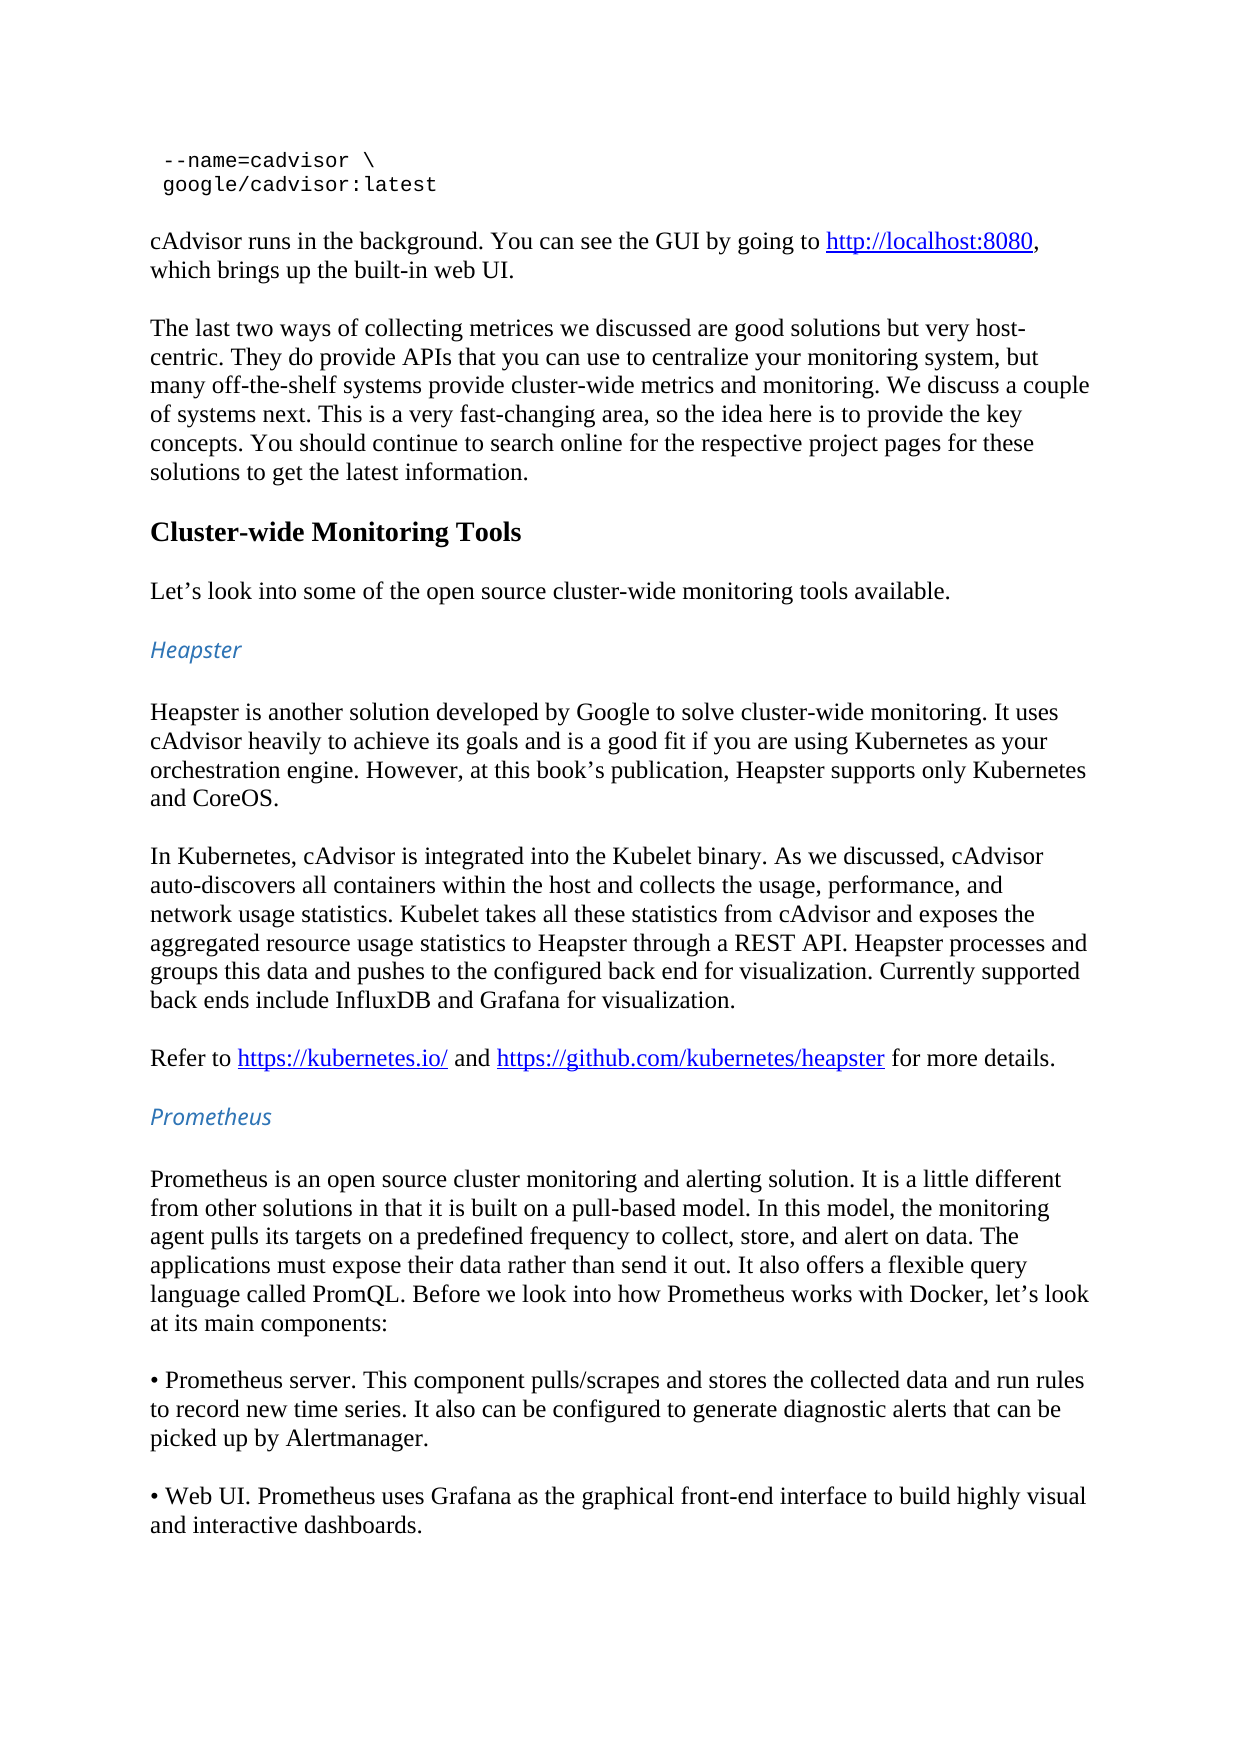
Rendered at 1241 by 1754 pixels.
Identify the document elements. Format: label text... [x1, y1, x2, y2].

subtitle Cluster-wide Monitoring Tools [150, 515, 1090, 547]
text Let’s look into some of the open source cluster-wide monitoring tools available. [150, 576, 1090, 605]
subtitle Prometheus [150, 1101, 1090, 1132]
text The last two ways of collecting metrices we discussed are good solutions but very host-centric. They do provide APIs that you can use to centralize your monitoring system, but many off-the-shelf systems provide cluster-wide metrics and monitoring. We discuss a couple of systems next. This is a very fast-changing area, so the idea here is to provide the key concepts. You should continue to search online for the respective project pages for these solutions to get the latest information. [150, 313, 1090, 486]
text cAdvisor runs in the background. You can see the GUI by going to http://localhost:8080, which brings up the built-in web UI. [150, 226, 1090, 284]
text • Prometheus server. This component pulls/scrapes and stores the collected data and run rules to record new time series. It also can be configured to generate diagnostic alerts that can be picked up by Alertmanager. [150, 1366, 1090, 1452]
text google/cadvisor:latest [150, 174, 1090, 197]
text Heapster is another solution developed by Google to solve cluster-wide monitoring. It uses cAdvisor heavily to achieve its goals and is a good fit if you are using Kubernetes as your orchestration engine. However, at this book’s publication, Heapster supports only Kubernetes and CoreOS. [150, 697, 1090, 812]
text Prometheus is an open source cluster monitoring and alerting solution. It is a little different from other solutions in that it is built on a pull-based model. In this model, the monitoring agent pulls its targets on a predefined frequency to collect, store, and alert on data. The applications must expose their data rather than send it out. It also offers a flexible query language called PromQL. Before we look into how Prometheus works with Docker, let’s look at its main components: [150, 1164, 1090, 1336]
text Refer to https://kubernetes.io/ and https://github.com/kubernetes/heapster for more details. [150, 1043, 1090, 1072]
text • Web UI. Prometheus uses Grafana as the graphical front-end interface to build highly visual and interactive dashboards. [150, 1481, 1090, 1538]
subtitle Heapster [150, 634, 1090, 666]
text In Kubernetes, cAdvisor is integrated into the Kubelet binary. As we discussed, cAdvisor auto-discovers all containers within the host and collects the usage, performance, and network usage statistics. Kubelet takes all these statistics from cAdvisor and exposes the aggregated resource usage statistics to Heapster through a REST API. Heapster processes and groups this data and pushes to the configured back end for visualization. Currently supported back ends include InfluxDB and Grafana for visualization. [150, 841, 1090, 1014]
text --name=cadvisor \ [150, 150, 1090, 174]
